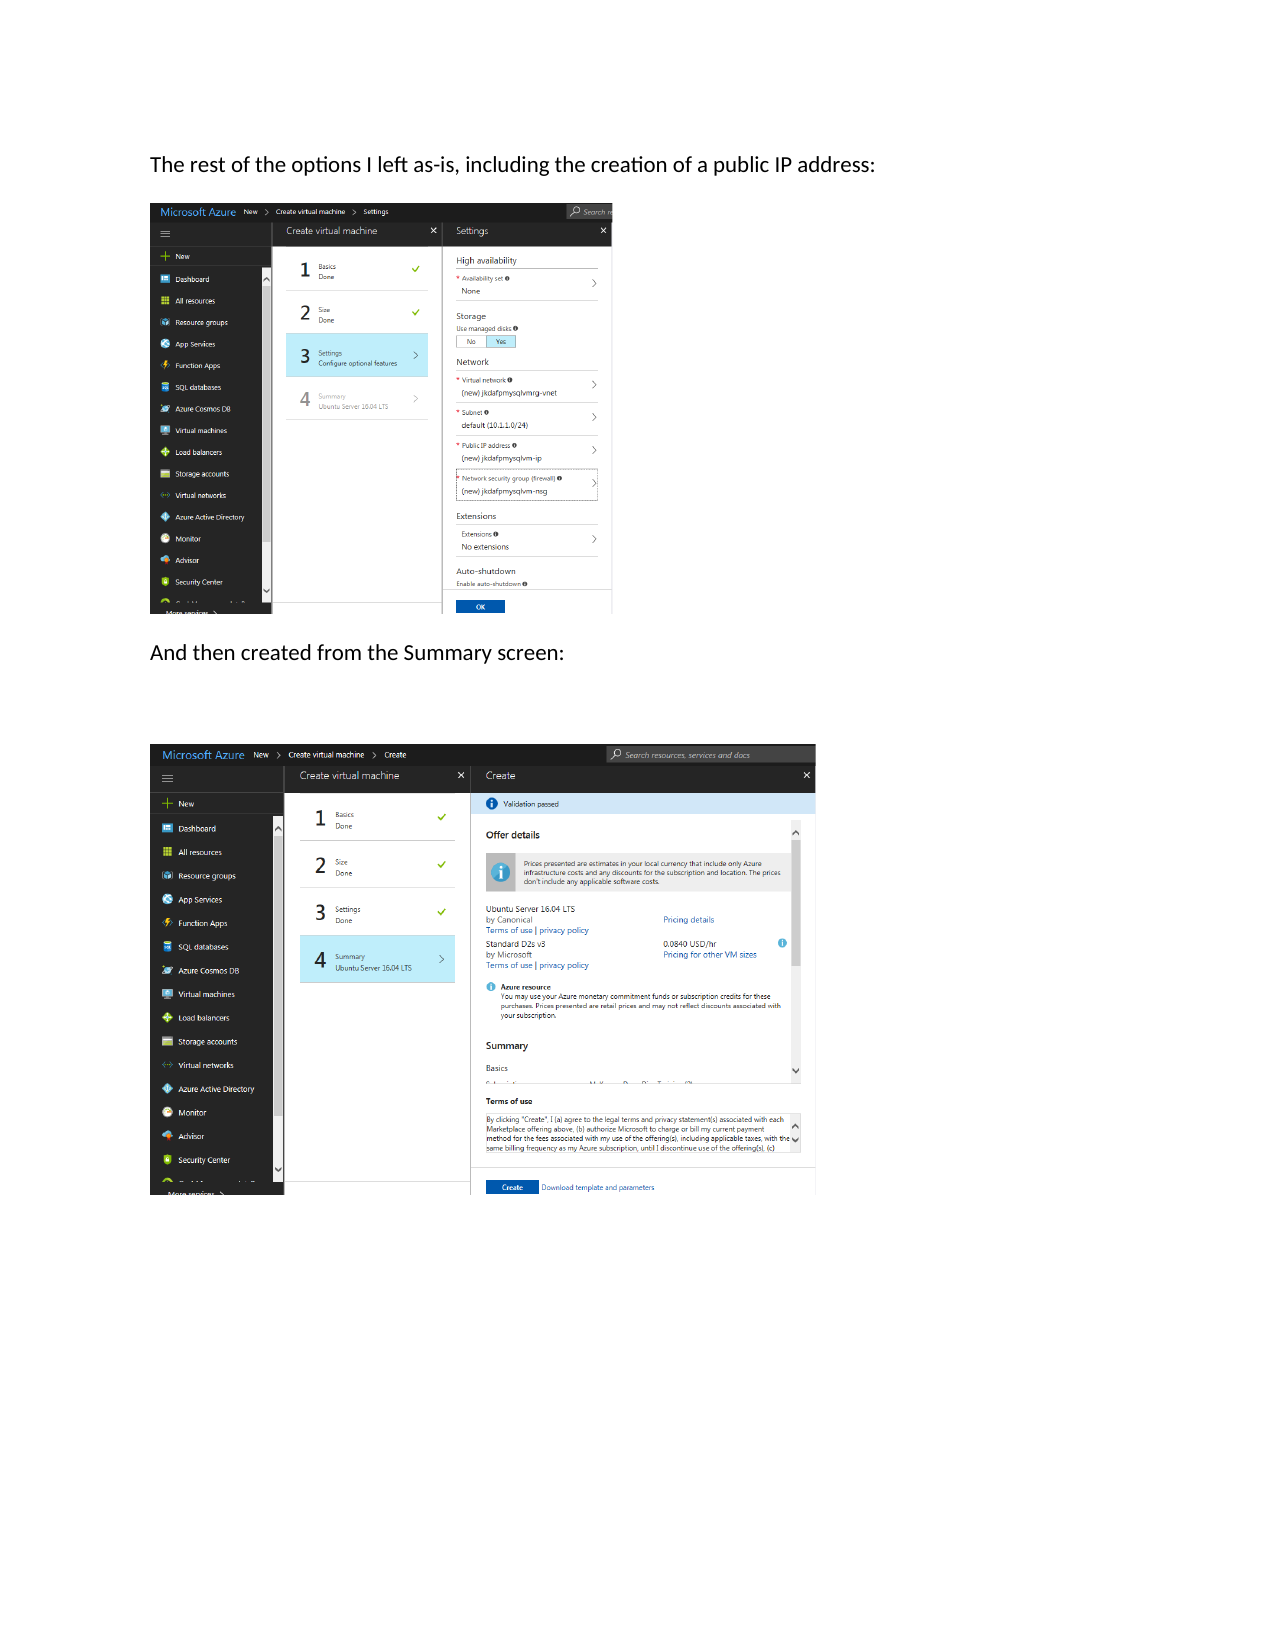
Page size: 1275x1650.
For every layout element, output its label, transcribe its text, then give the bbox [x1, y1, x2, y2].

picture [150, 744, 816, 1195]
picture [150, 203, 613, 614]
text The rest of the options I left as-is, including the creation of a public IP address: [150, 150, 1125, 178]
text And then created from the Summary screen: [150, 638, 1125, 666]
